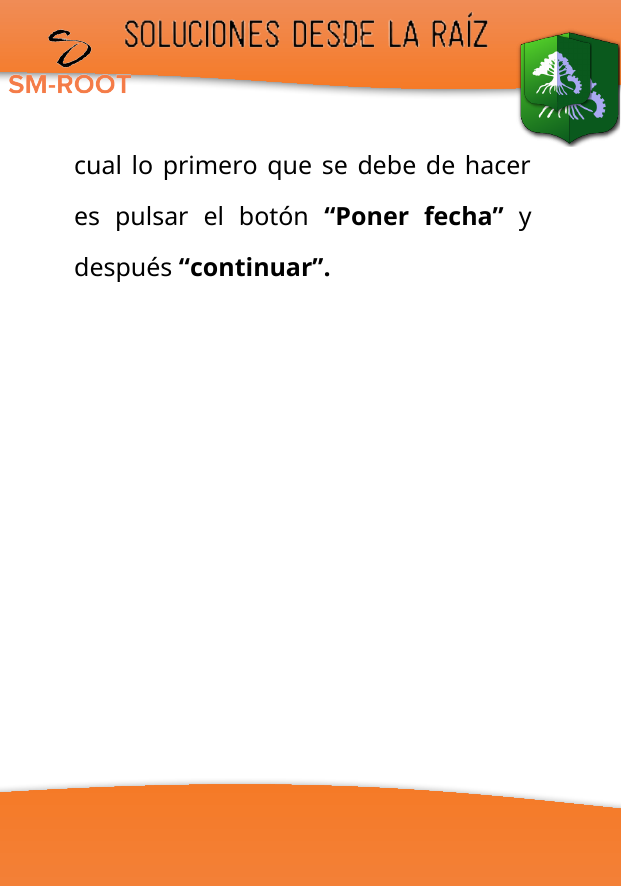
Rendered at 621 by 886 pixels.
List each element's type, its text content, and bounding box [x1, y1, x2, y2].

picture [516, 28, 621, 147]
picture [7, 28, 132, 100]
